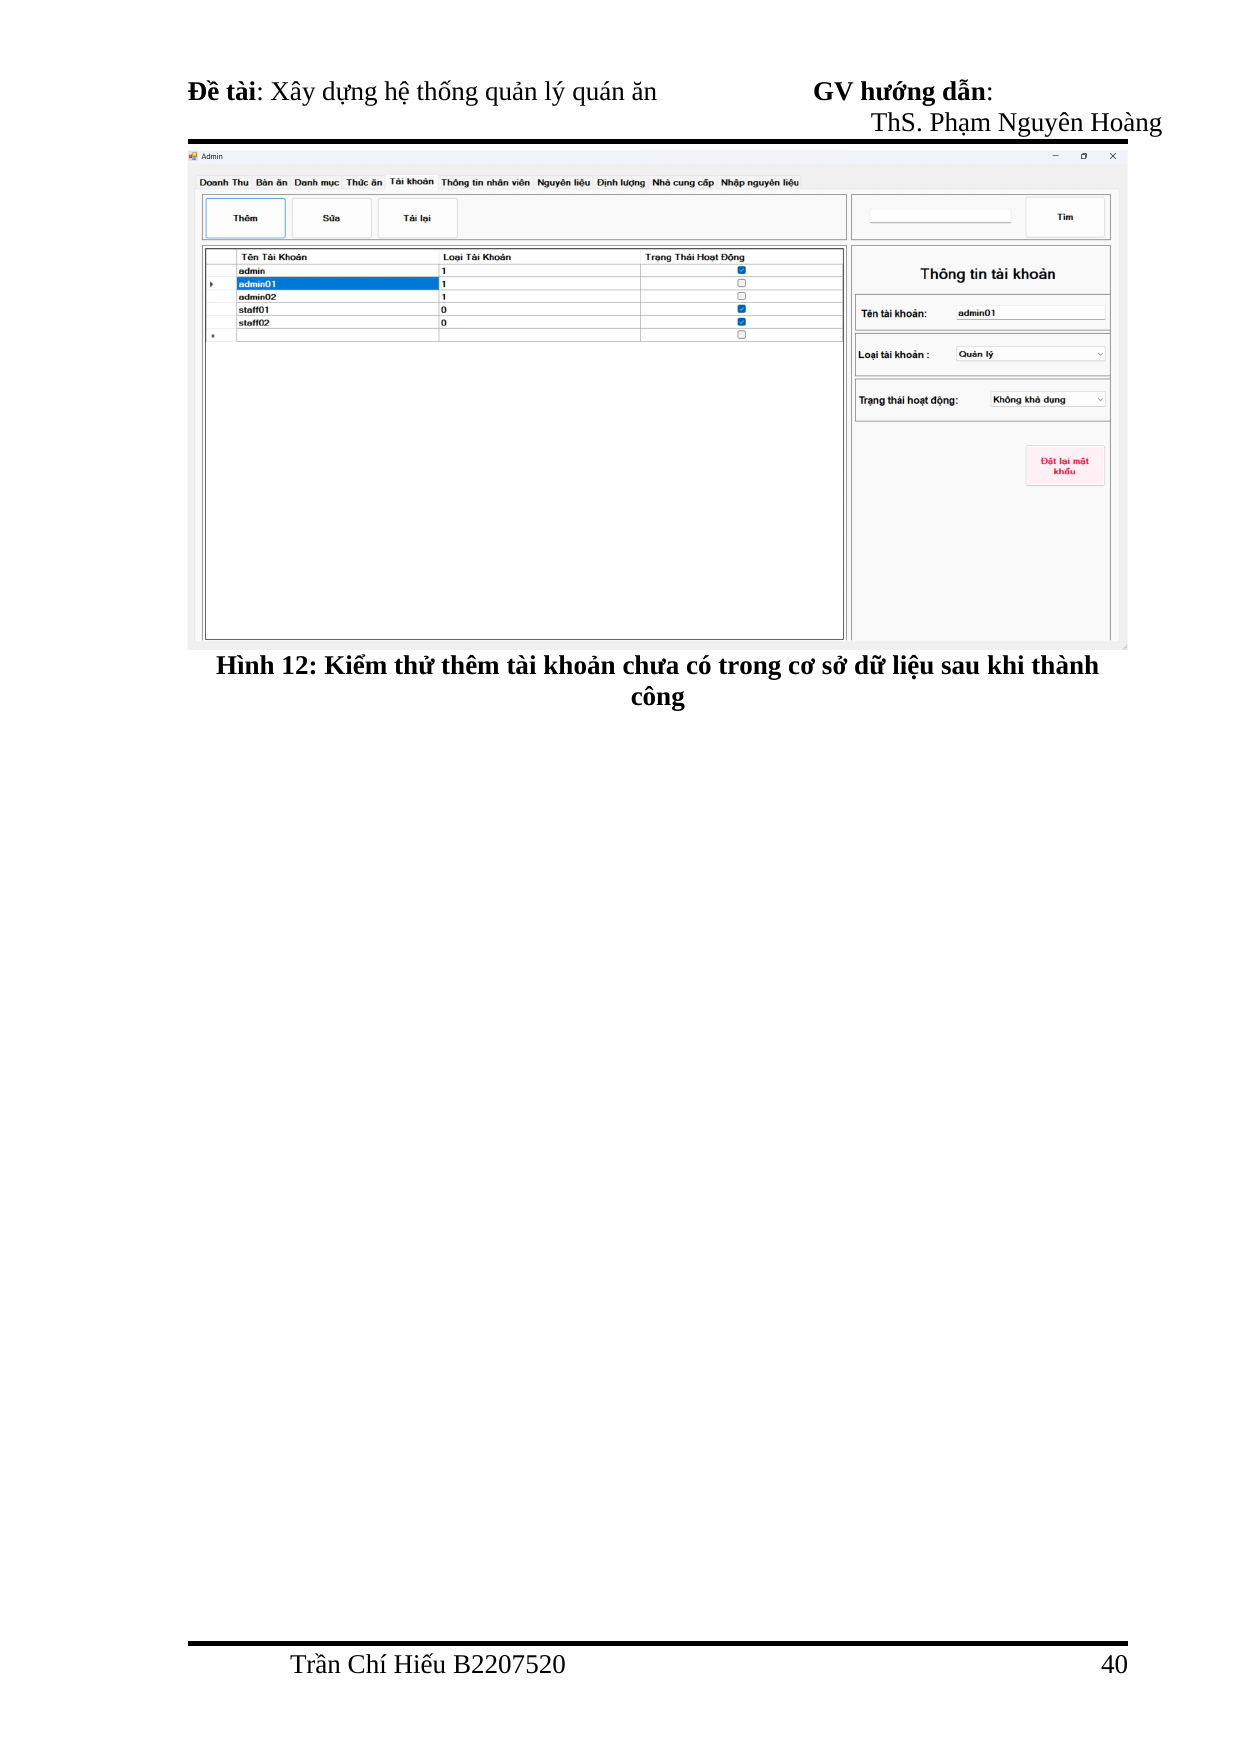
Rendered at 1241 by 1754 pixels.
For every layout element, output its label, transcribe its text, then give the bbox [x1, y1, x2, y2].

text Hình 12: Kiểm thử thêm tài khoản chưa có trong cơ sở dữ liệu sau khi thành công [187, 650, 1128, 712]
picture [187, 150, 1128, 650]
